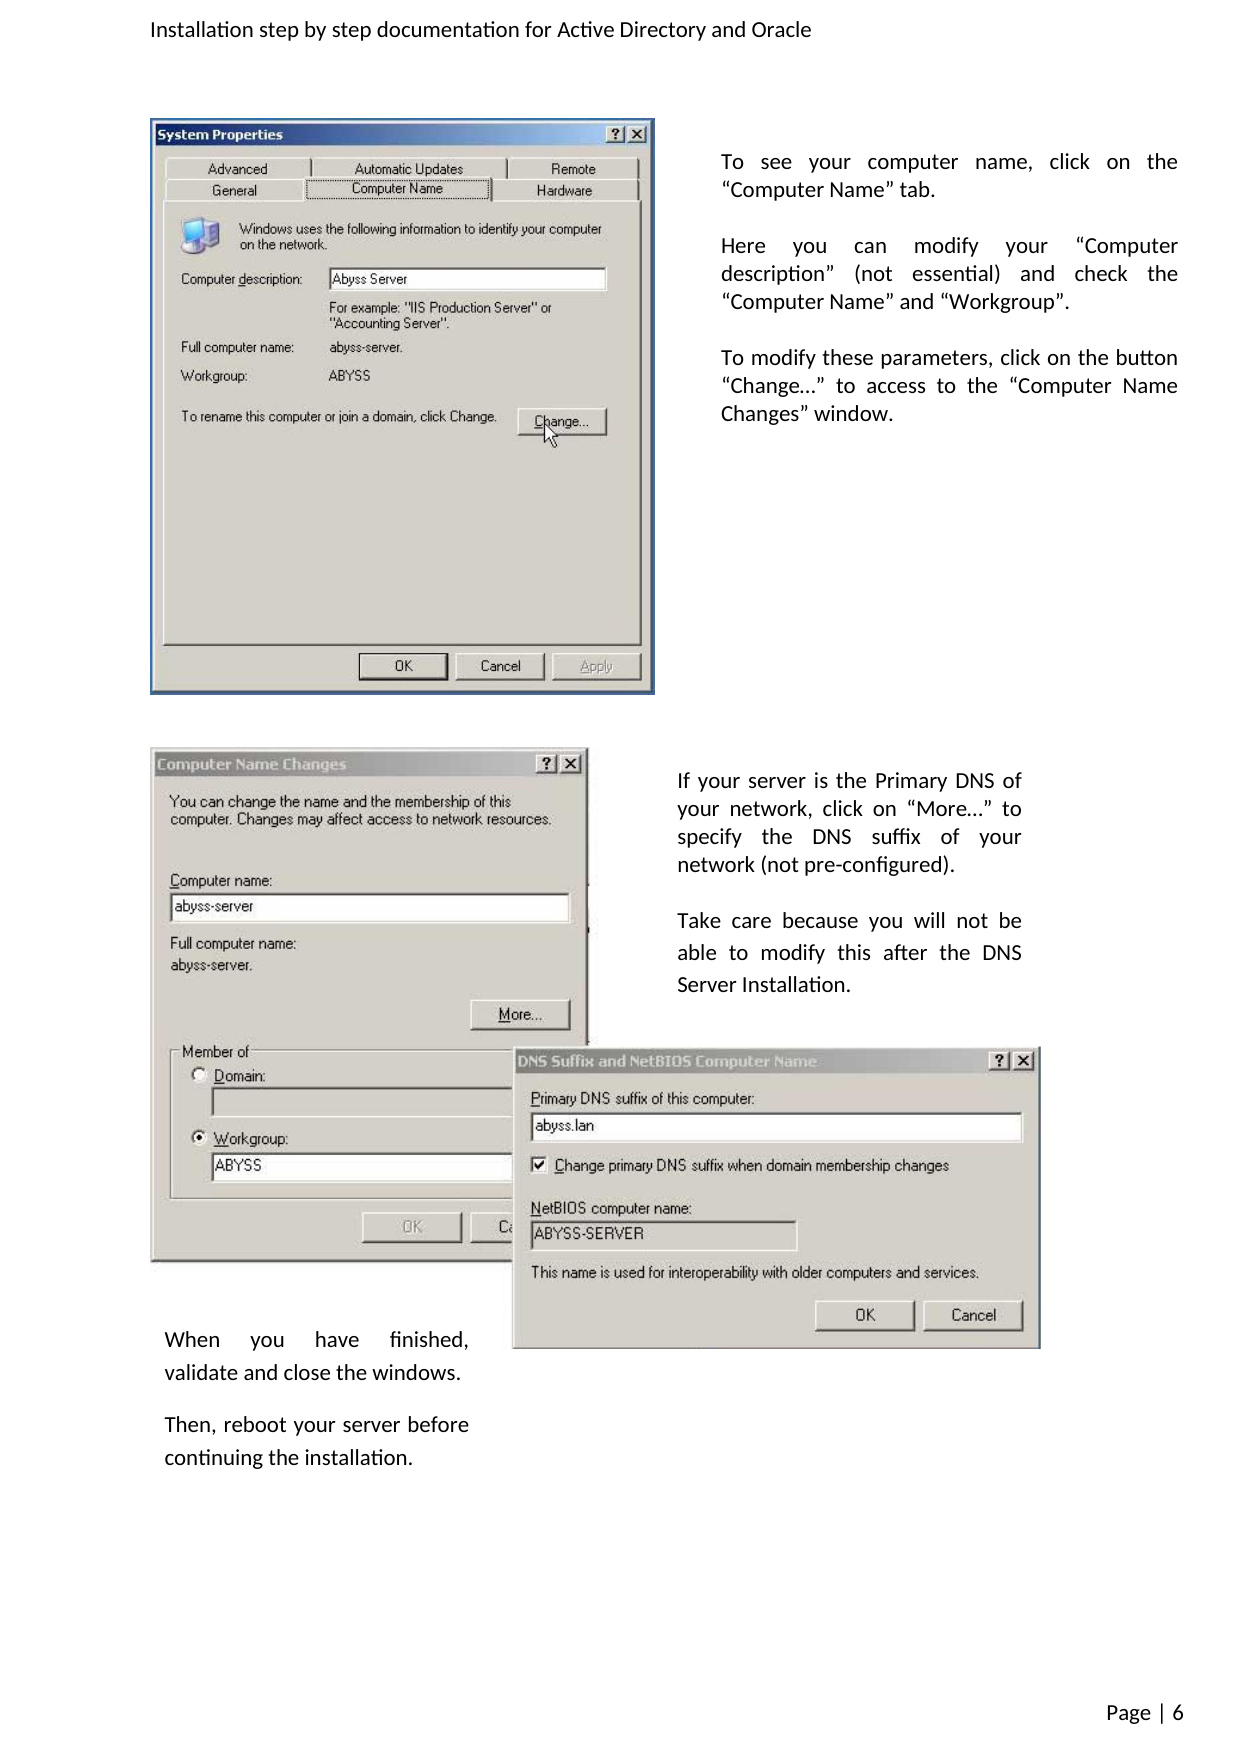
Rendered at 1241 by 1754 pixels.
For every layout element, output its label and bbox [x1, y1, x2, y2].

picture [150, 118, 655, 695]
picture [150, 747, 1041, 1349]
